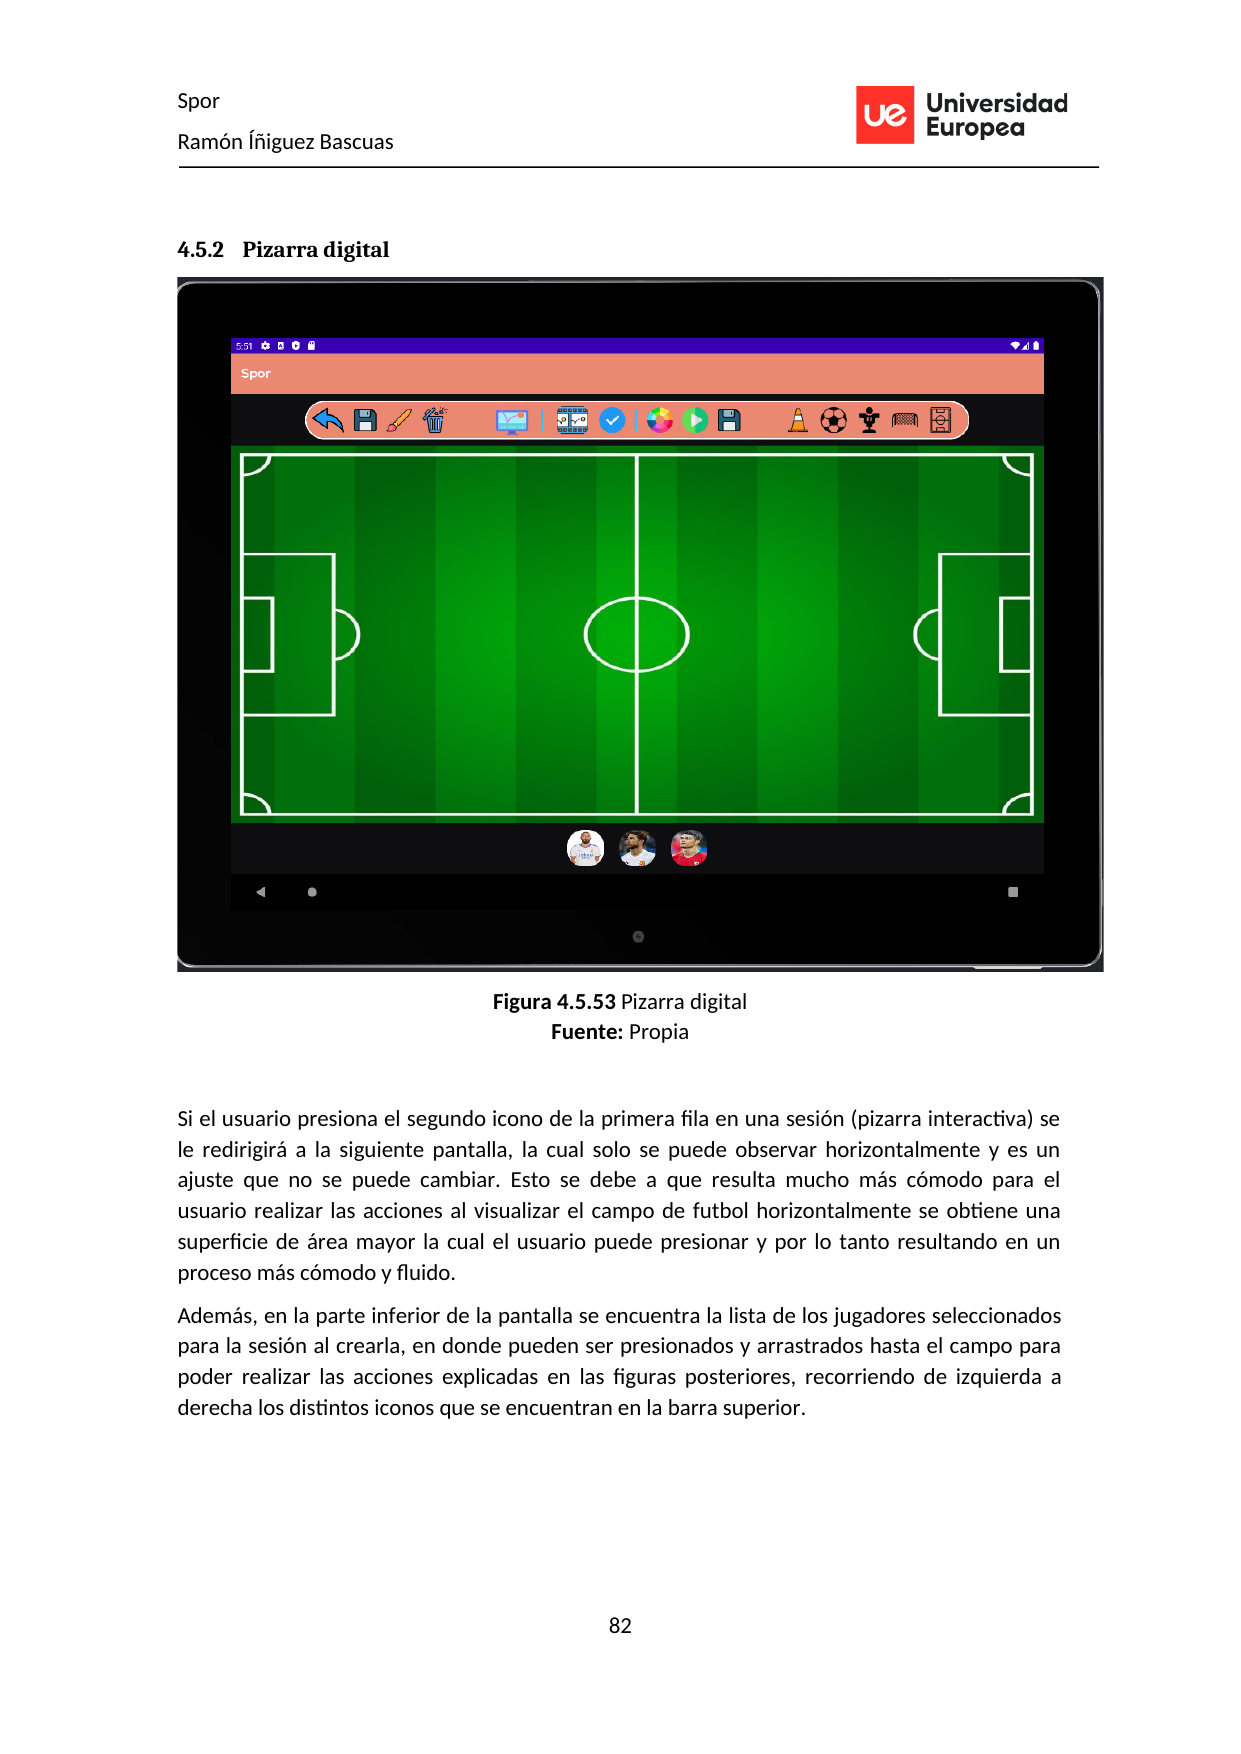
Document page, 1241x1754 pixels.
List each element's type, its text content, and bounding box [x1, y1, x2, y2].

text Además, en la parte inferior de la pantalla se encuentra la lista de los jugadores seleccionados para la sesión al crearla, en donde pueden ser presionados y arrastrados hasta el campo para poder realizar las acciones explicadas en las figuras posteriores, recorriendo de izquierda a derecha los distintos iconos que se encuentran en la barra superior. [177, 1301, 1063, 1421]
subtitle Pizarra digital [177, 236, 1063, 263]
picture [856, 86, 1068, 144]
text Si el usuario presiona el segundo icono de la primera fila en una sesión (pizarra interactiva) se le redirigirá a la siguiente pantalla, la cual solo se puede observar horizontalmente y es un ajuste que no se puede cambiar. Esto se debe a que resulta mucho más cómodo para el usuario realizar las acciones al visualizar el campo de futbol horizontalmente se obtiene una superficie de área mayor la cual el usuario puede presionar y por lo tanto resultando en un proceso más cómodo y fluido. [177, 1104, 1063, 1286]
picture [177, 277, 1104, 972]
